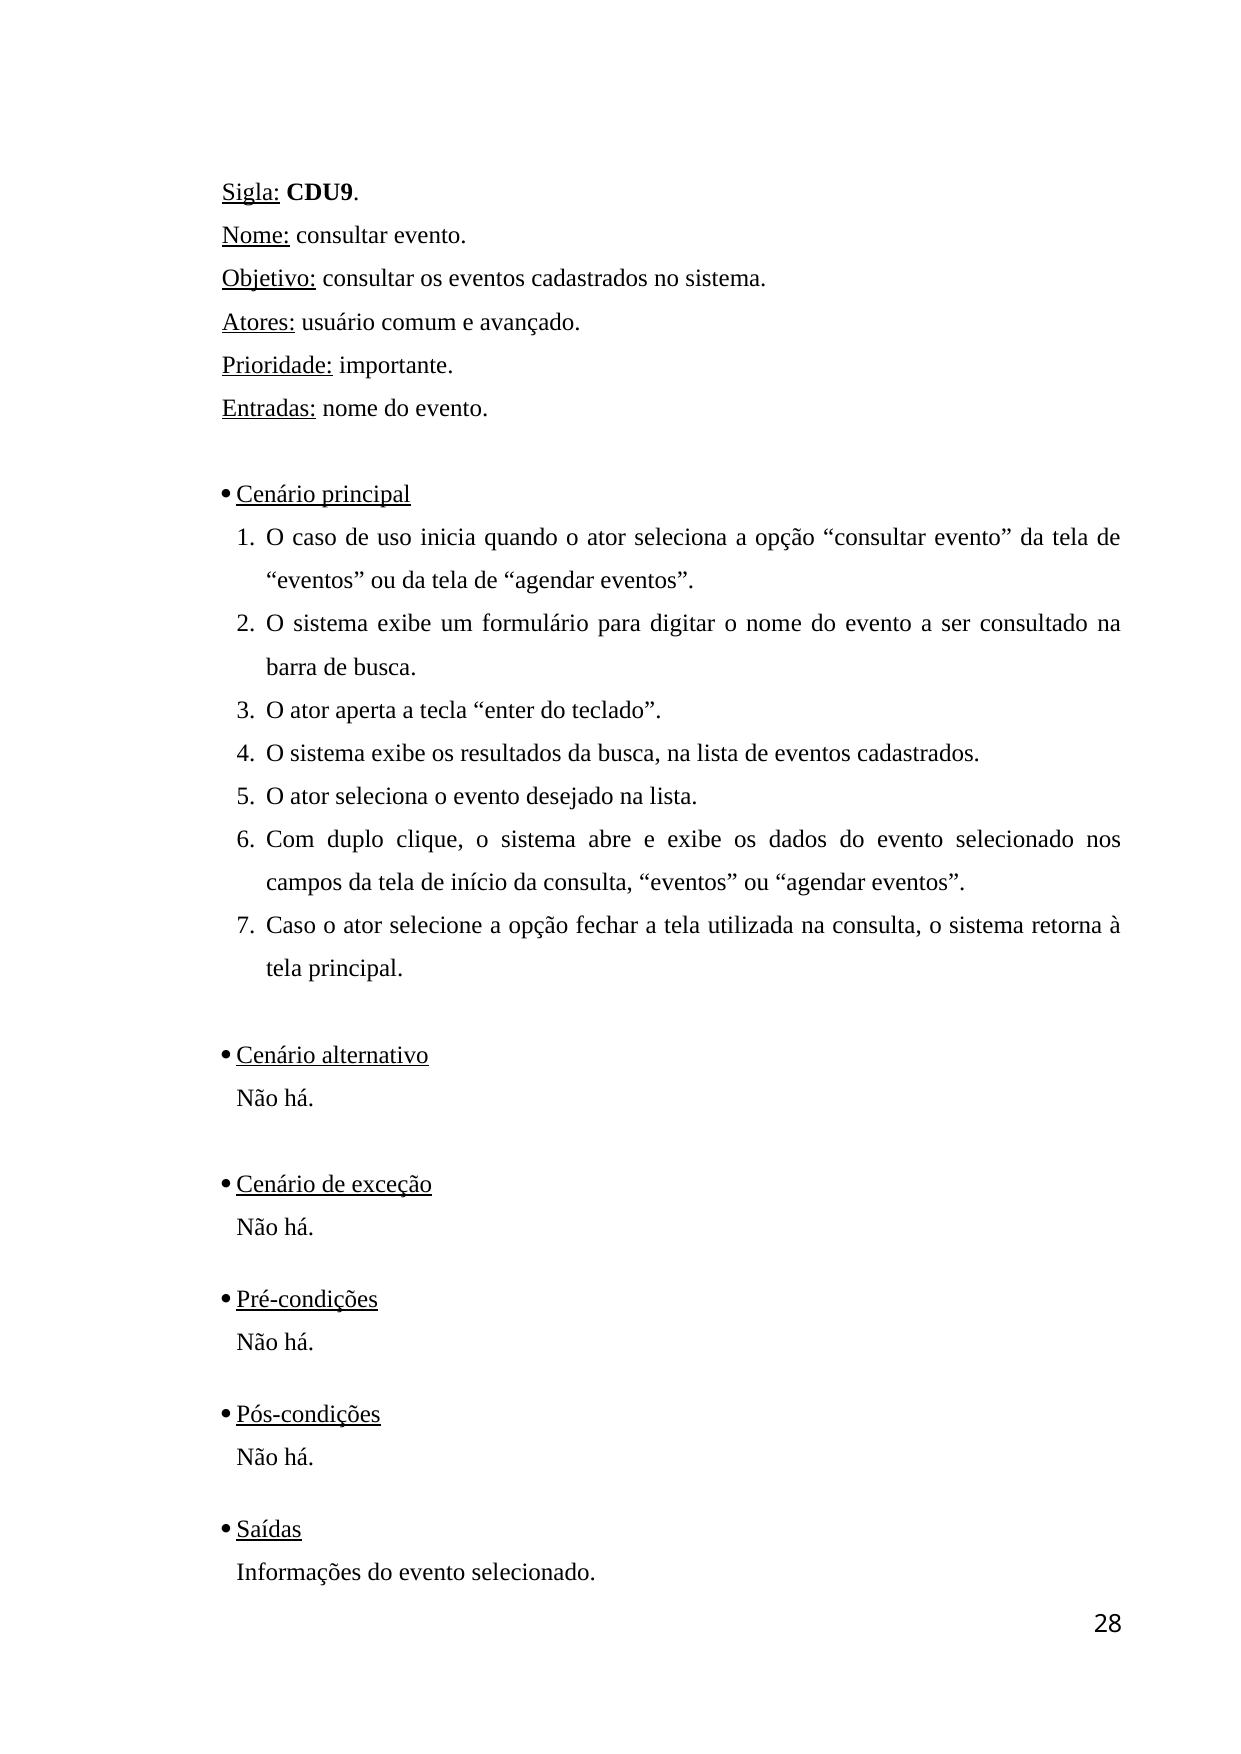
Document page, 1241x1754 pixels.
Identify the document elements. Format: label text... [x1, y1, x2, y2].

text Não há. [236, 1083, 1122, 1112]
text Prioridade: importante. [177, 350, 1122, 378]
list Saídas [222, 1514, 1122, 1543]
list O ator aperta a tecla “enter do teclado”. [236, 695, 1122, 723]
list Cenário de exceção [222, 1169, 1122, 1198]
text Atores: usuário comum e avançado. [177, 307, 1122, 335]
list O sistema exibe os resultados da busca, na lista de eventos cadastrados. [236, 738, 1122, 767]
list O ator seleciona o evento desejado na lista. [236, 781, 1122, 810]
list Não há. [236, 1327, 1122, 1356]
text Entradas: nome do evento. [177, 393, 1122, 422]
text Objetivo: consultar os eventos cadastrados no sistema. [177, 263, 1122, 292]
text Sigla: CDU9. [177, 177, 1122, 206]
list Cenário principal [222, 479, 1122, 508]
list Pré-condições [222, 1284, 1122, 1313]
list Não há. [236, 1442, 1122, 1471]
list O sistema exibe um formulário para digitar o nome do evento a ser consultado na barra de busca. [236, 608, 1122, 680]
list Informações do evento selecionado. [236, 1557, 1122, 1586]
list Cenário alternativo [222, 1040, 1122, 1068]
list O caso de uso inicia quando o ator seleciona a opção “consultar evento” da tela de “eventos” ou da tela de “agendar eventos”. [236, 522, 1122, 594]
list Caso o ator selecione a opção fechar a tela utilizada na consulta, o sistema retorna à tela principal. [236, 910, 1122, 982]
list Pós-condições [222, 1399, 1122, 1428]
text Nome: consultar evento. [177, 220, 1122, 249]
text Não há. [222, 1212, 1122, 1241]
list Com duplo clique, o sistema abre e exibe os dados do evento selecionado nos campos da tela de início da consulta, “eventos” ou “agendar eventos”. [236, 824, 1122, 896]
